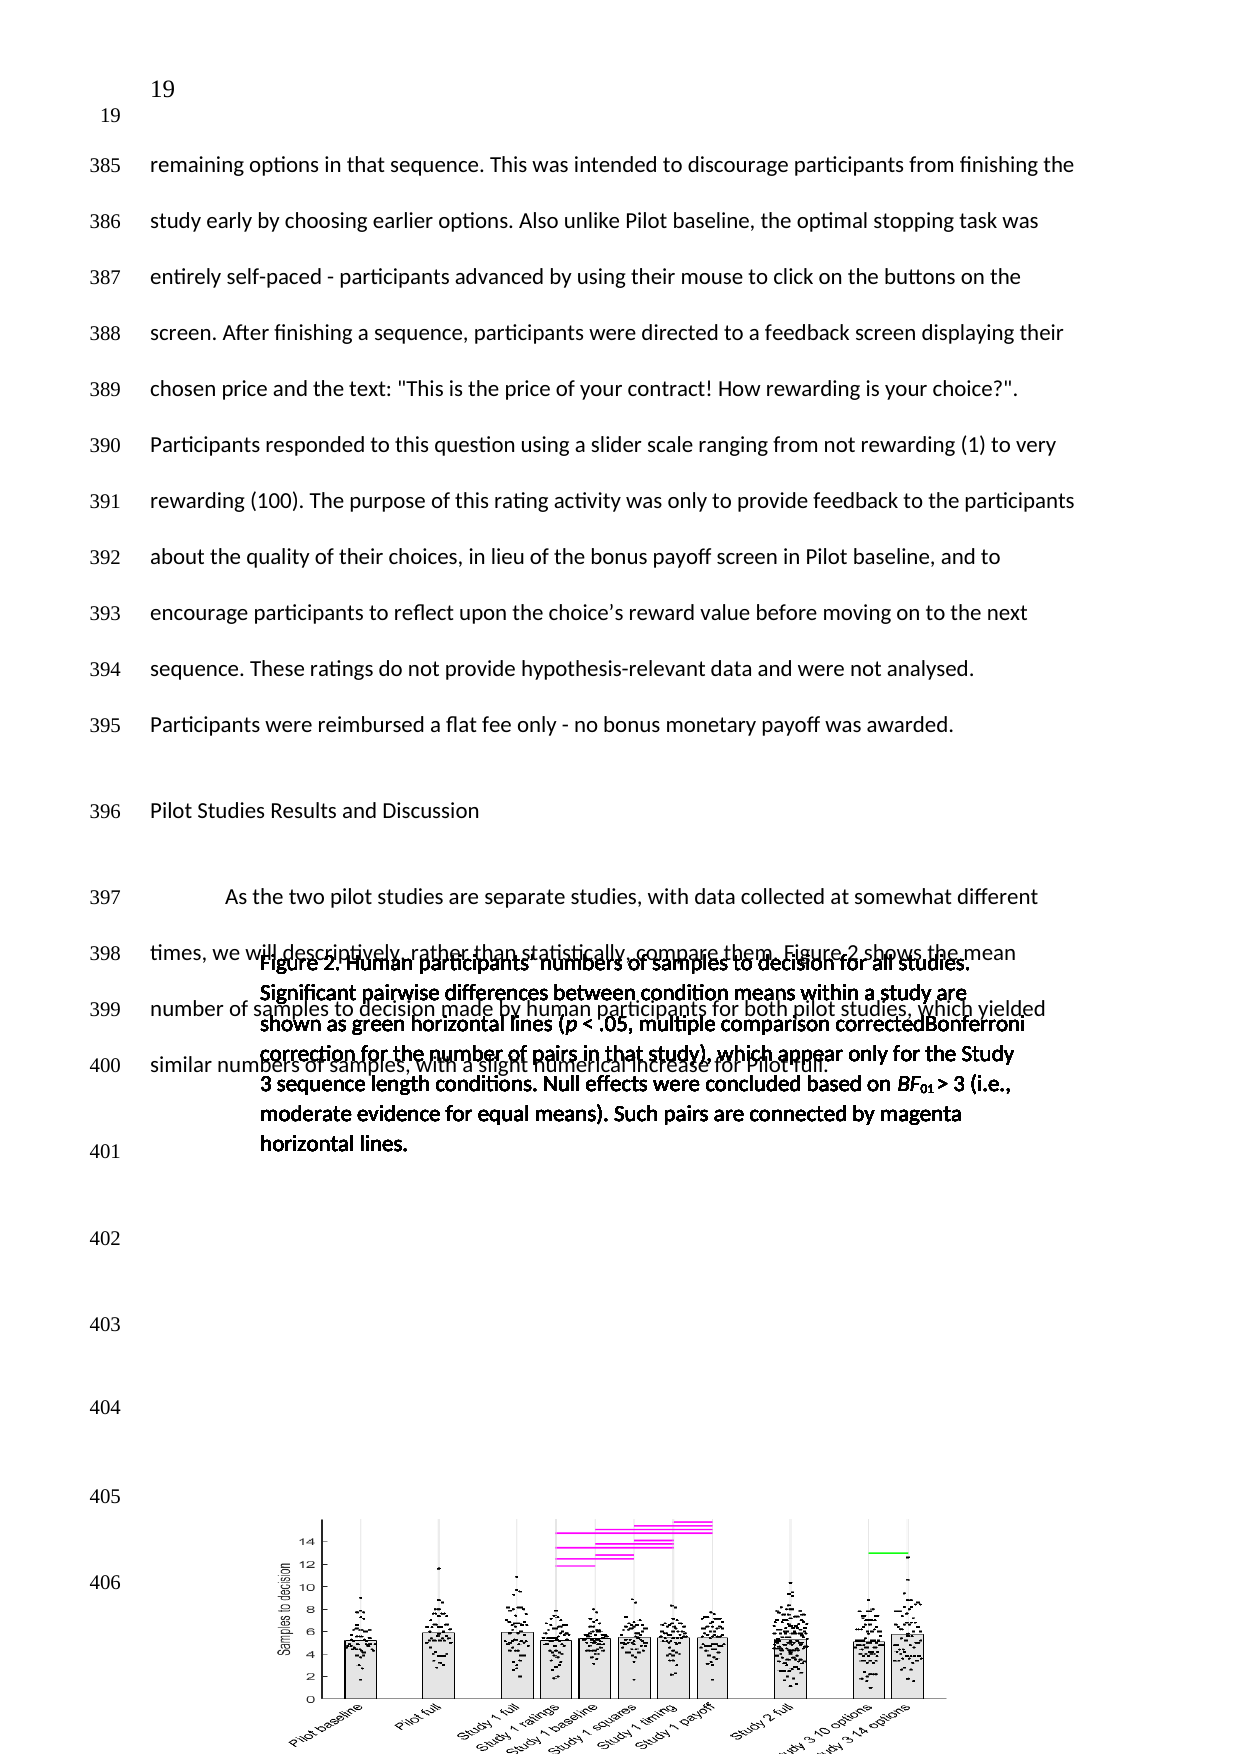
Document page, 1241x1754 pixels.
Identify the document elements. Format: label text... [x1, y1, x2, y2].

picture [217, 1479, 1024, 1754]
text As the two pilot studies are separate studies, with data collected at somewhat different times, we will descriptively, rather than statistically, compare them. Figure 2 shows the mean number of samples to decision made by human participants for both pilot studies, which yielded similar numbers of samples, with a slight numerical increase for Pilot full. [150, 882, 1090, 1079]
text Pilot Studies Results and Discussion [150, 796, 1090, 824]
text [150, 150, 1090, 738]
